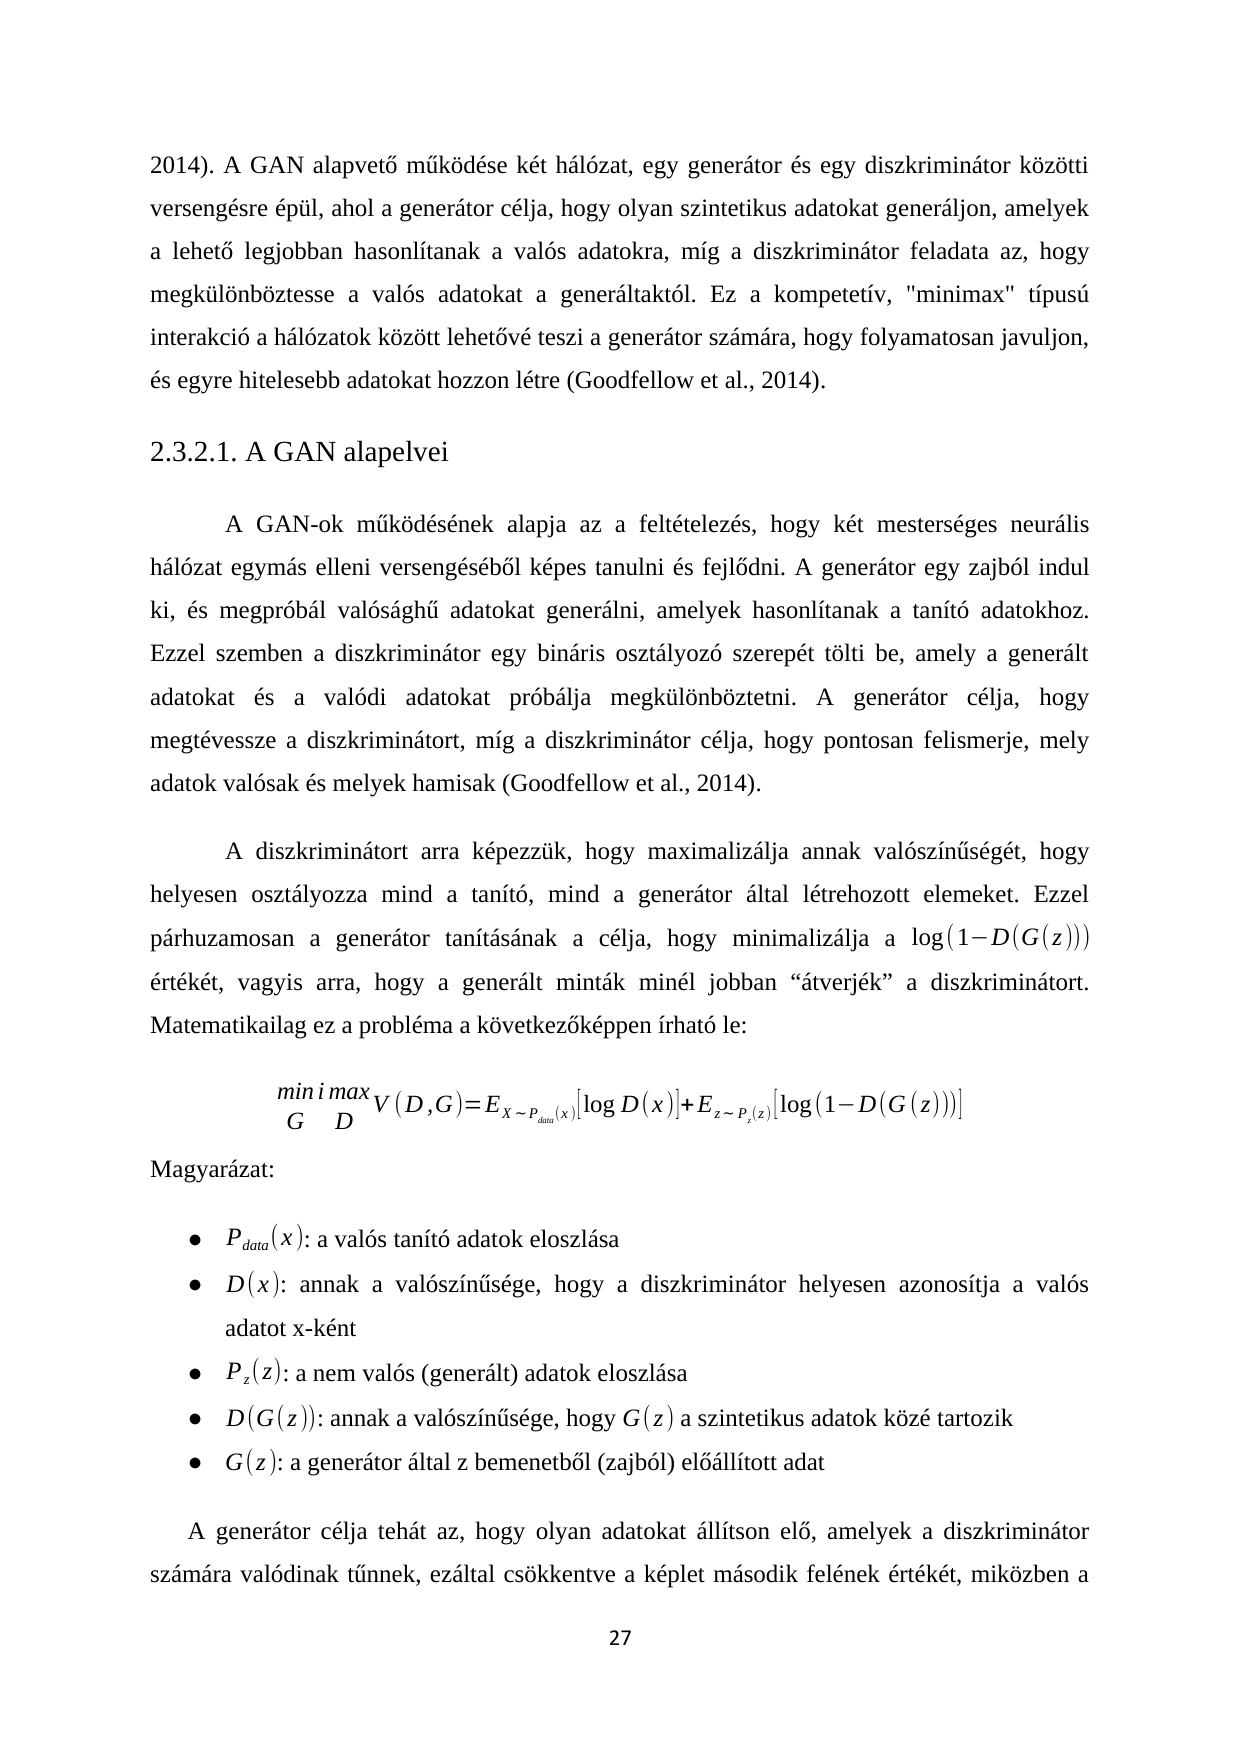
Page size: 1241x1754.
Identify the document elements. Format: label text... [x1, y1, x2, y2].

list : a generátor által z bemenetből (zajból) előállított adat [187, 1447, 1090, 1477]
list : a nem valós (generált) adatok eloszlása [187, 1356, 1090, 1388]
text A diszkriminátort arra képezzük, hogy maximalizálja annak valószínűségét, hogy helyesen osztályozza mind a tanító, mind a generátor által létrehozott elemeket. Ezzel párhuzamosan a generátor tanításának a célja, hogy minimalizálja a értékét, vagyis arra, hogy a generált minták minél jobban “átverjék” a diszkriminátort. Matematikailag ez a probléma a következőképpen írható le: [150, 836, 1090, 1038]
subtitle 2.3.2.1. A GAN alapelvei [150, 434, 1090, 467]
list : a valós tanító adatok eloszlása [187, 1222, 1090, 1254]
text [150, 1516, 1090, 1588]
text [150, 150, 1090, 394]
list : annak a valószínűsége, hogy a szintetikus adatok közé tartozik [187, 1402, 1090, 1432]
text A GAN-ok működésének alapja az a feltételezés, hogy két mesterséges neurális hálózat egymás elleni versengéséből képes tanulni és fejlődni. A generátor egy zajból indul ki, és megpróbál valósághű adatokat generálni, amelyek hasonlítanak a tanító adatokhoz. Ezzel szemben a diszkriminátor egy bináris osztályozó szerepét tölti be, amely a generált adatokat és a valódi adatokat próbálja megkülönböztetni. A generátor célja, hogy megtévessze a diszkriminátort, míg a diszkriminátor célja, hogy pontosan felismerje, mely adatok valósak és melyek hamisak (Goodfellow et al., 2014). [150, 509, 1090, 797]
text Magyarázat: [150, 1154, 1090, 1183]
list : annak a valószínűsége, hogy a diszkriminátor helyesen azonosítja a valós adatot x-ként [187, 1268, 1090, 1342]
